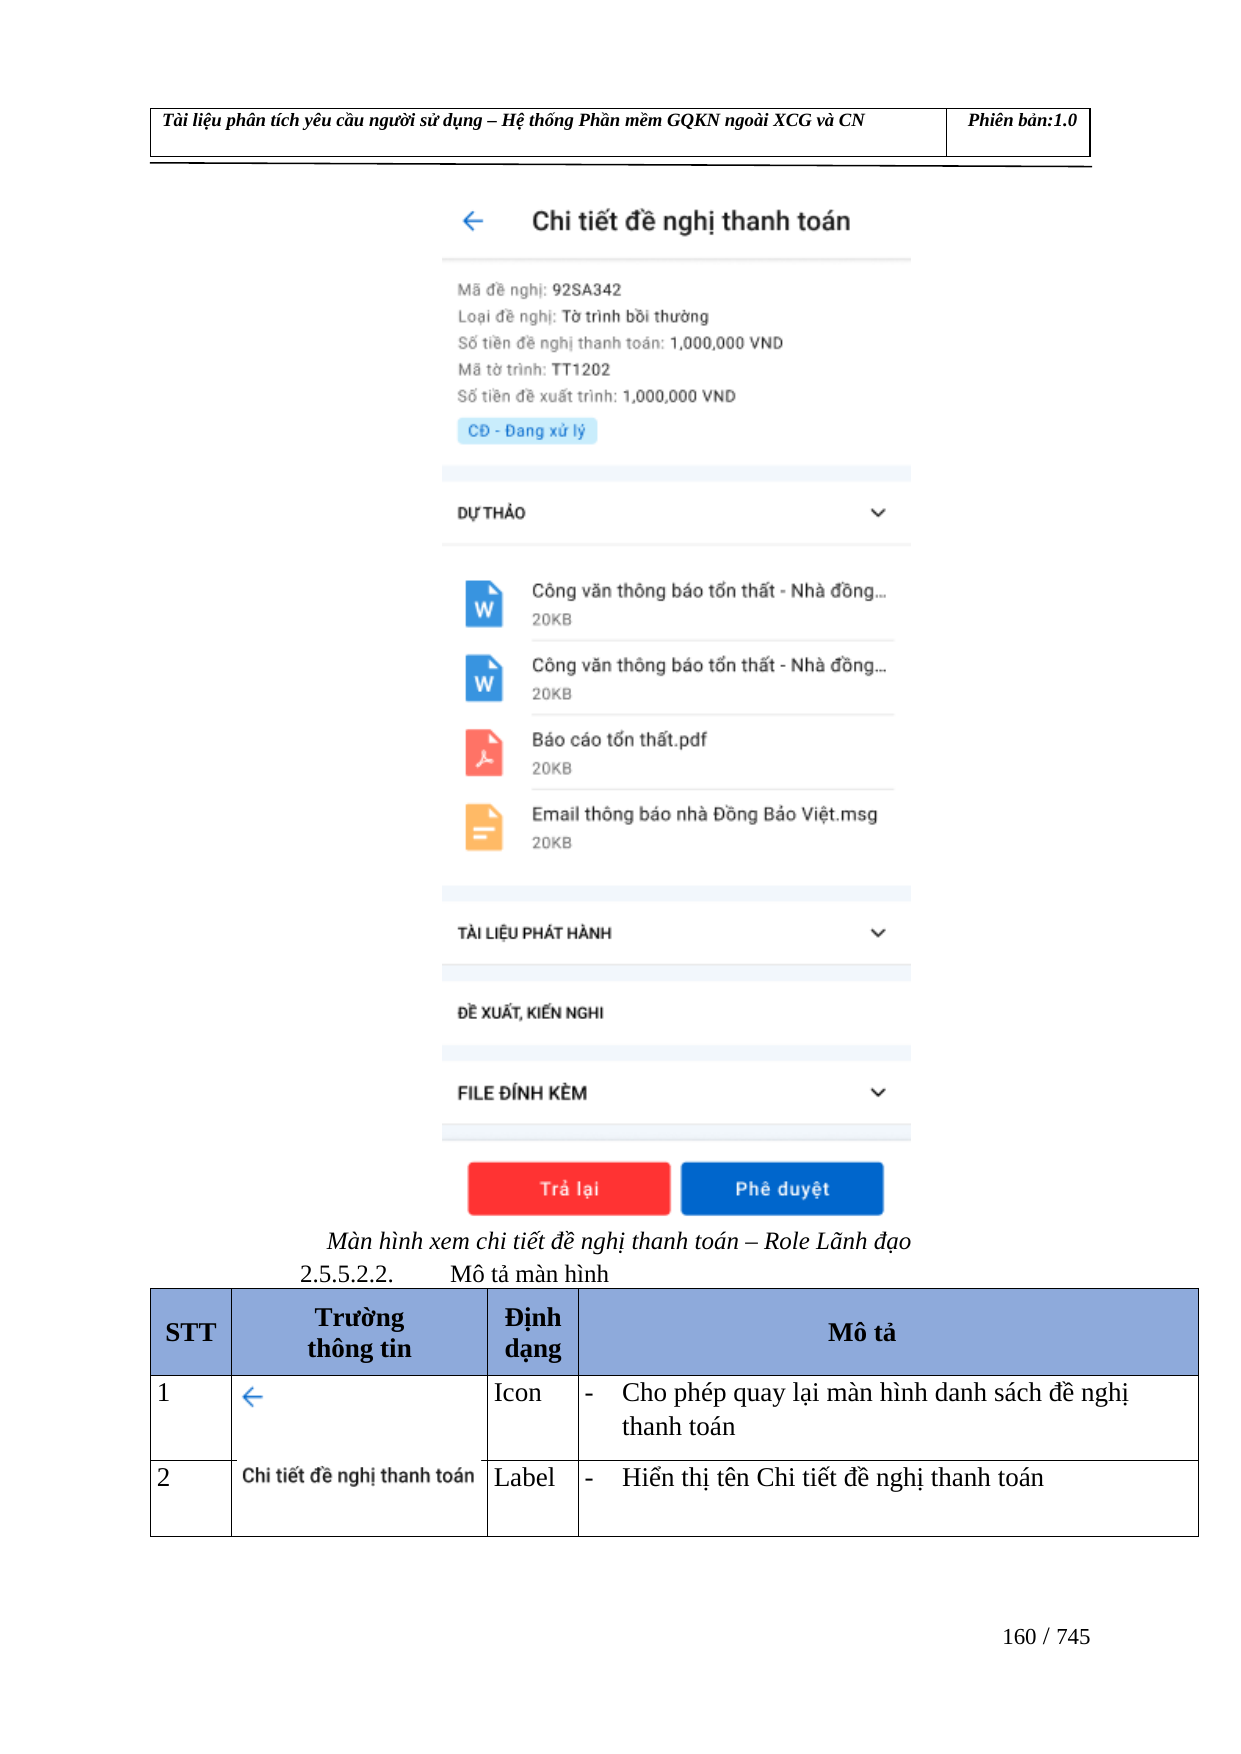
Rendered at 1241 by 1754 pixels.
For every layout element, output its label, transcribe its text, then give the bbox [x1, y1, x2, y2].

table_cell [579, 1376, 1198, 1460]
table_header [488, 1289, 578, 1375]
text Màn hình xem chi tiết đề nghị thanh toán – Role Lãnh đạo [150, 1226, 1090, 1255]
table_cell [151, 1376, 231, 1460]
picture [237, 1376, 284, 1417]
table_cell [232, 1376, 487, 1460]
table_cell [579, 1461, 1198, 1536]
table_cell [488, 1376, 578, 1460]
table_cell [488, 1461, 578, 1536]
picture [237, 1460, 482, 1493]
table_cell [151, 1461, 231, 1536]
picture [442, 185, 911, 1227]
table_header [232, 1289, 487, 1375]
subtitle Mô tả màn hình [300, 1259, 1090, 1288]
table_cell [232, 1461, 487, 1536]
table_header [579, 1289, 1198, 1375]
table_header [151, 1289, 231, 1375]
